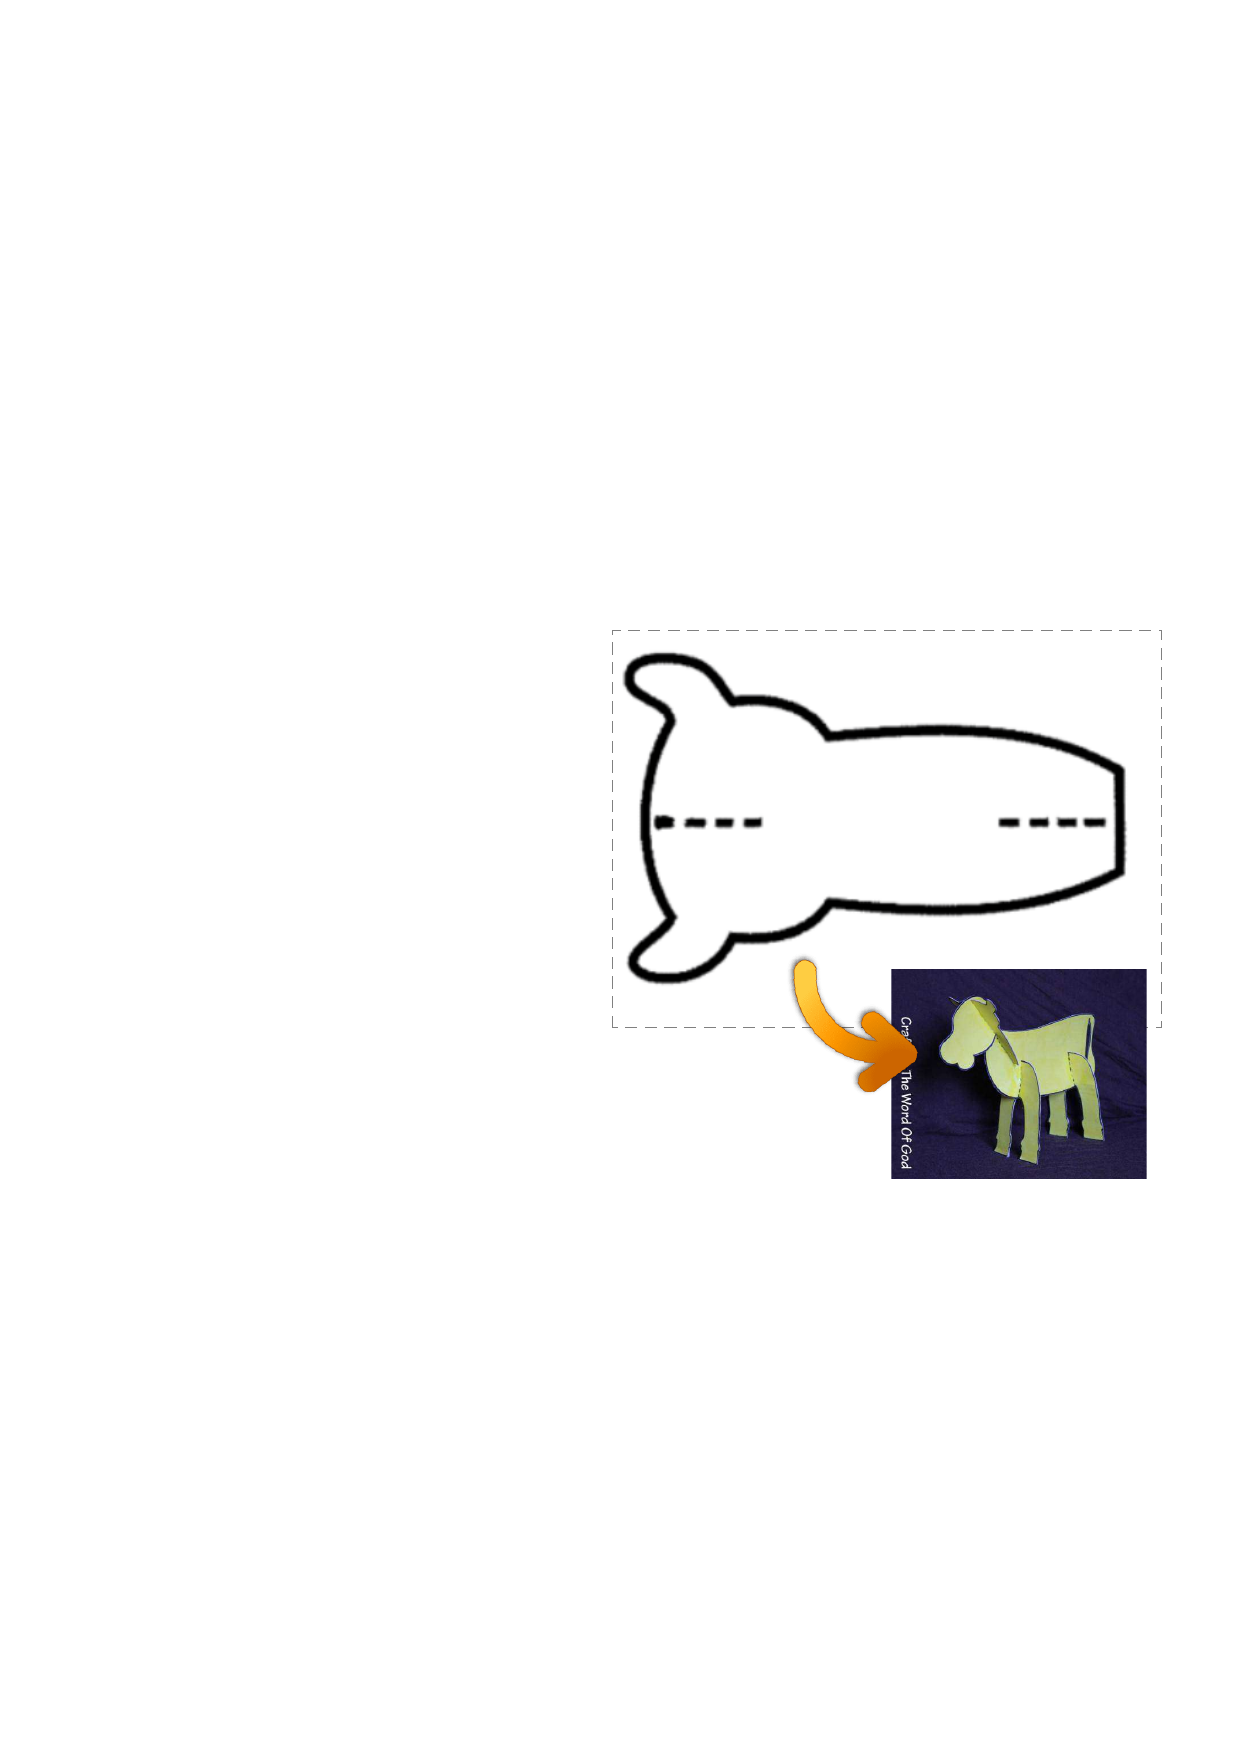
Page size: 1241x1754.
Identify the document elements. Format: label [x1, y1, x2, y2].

picture [612, 630, 1162, 1179]
